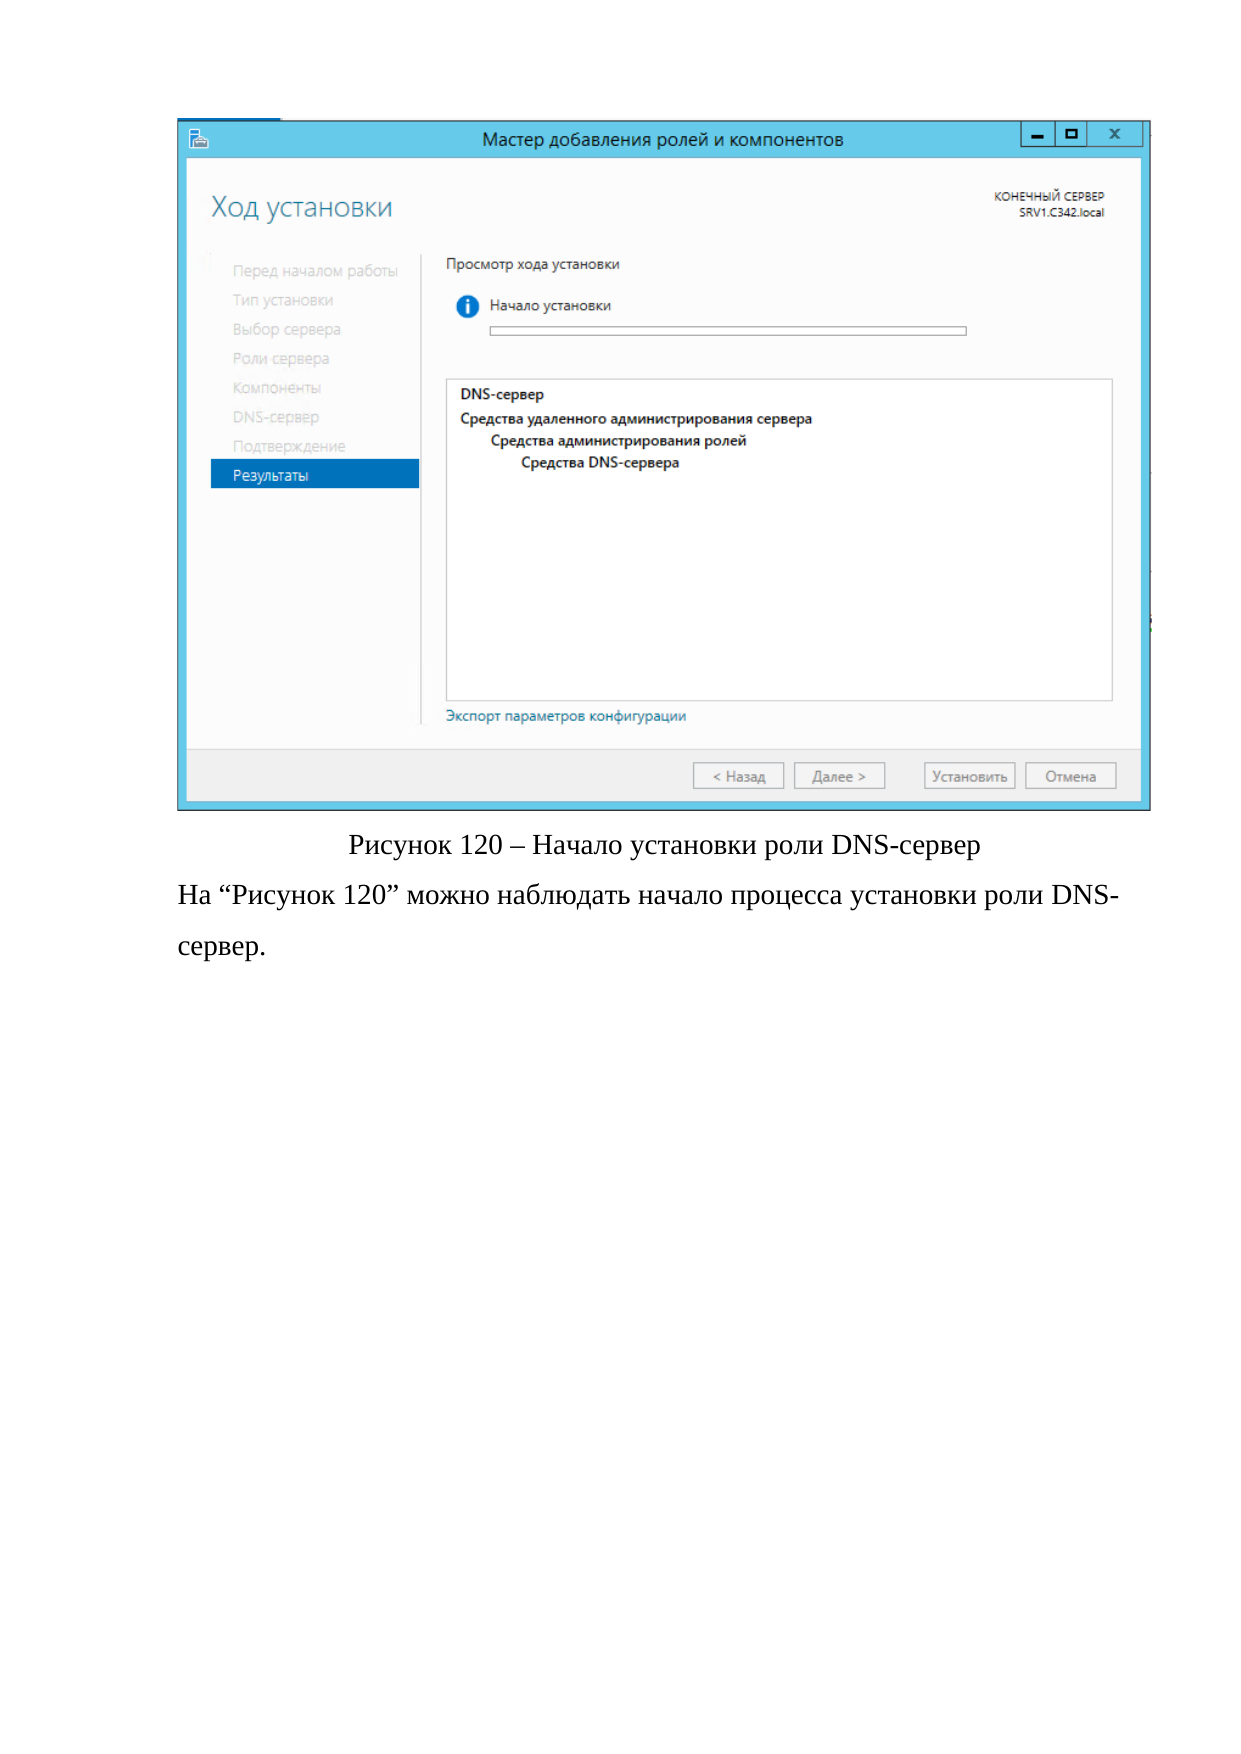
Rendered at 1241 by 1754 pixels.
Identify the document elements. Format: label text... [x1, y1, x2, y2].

text На “Рисунок 120” можно наблюдать начало процесса установки роли DNS-сервер. [177, 877, 1152, 961]
text Рисунок 120 – Начало установки роли DNS-сервер [177, 827, 1152, 861]
picture [177, 118, 1152, 811]
